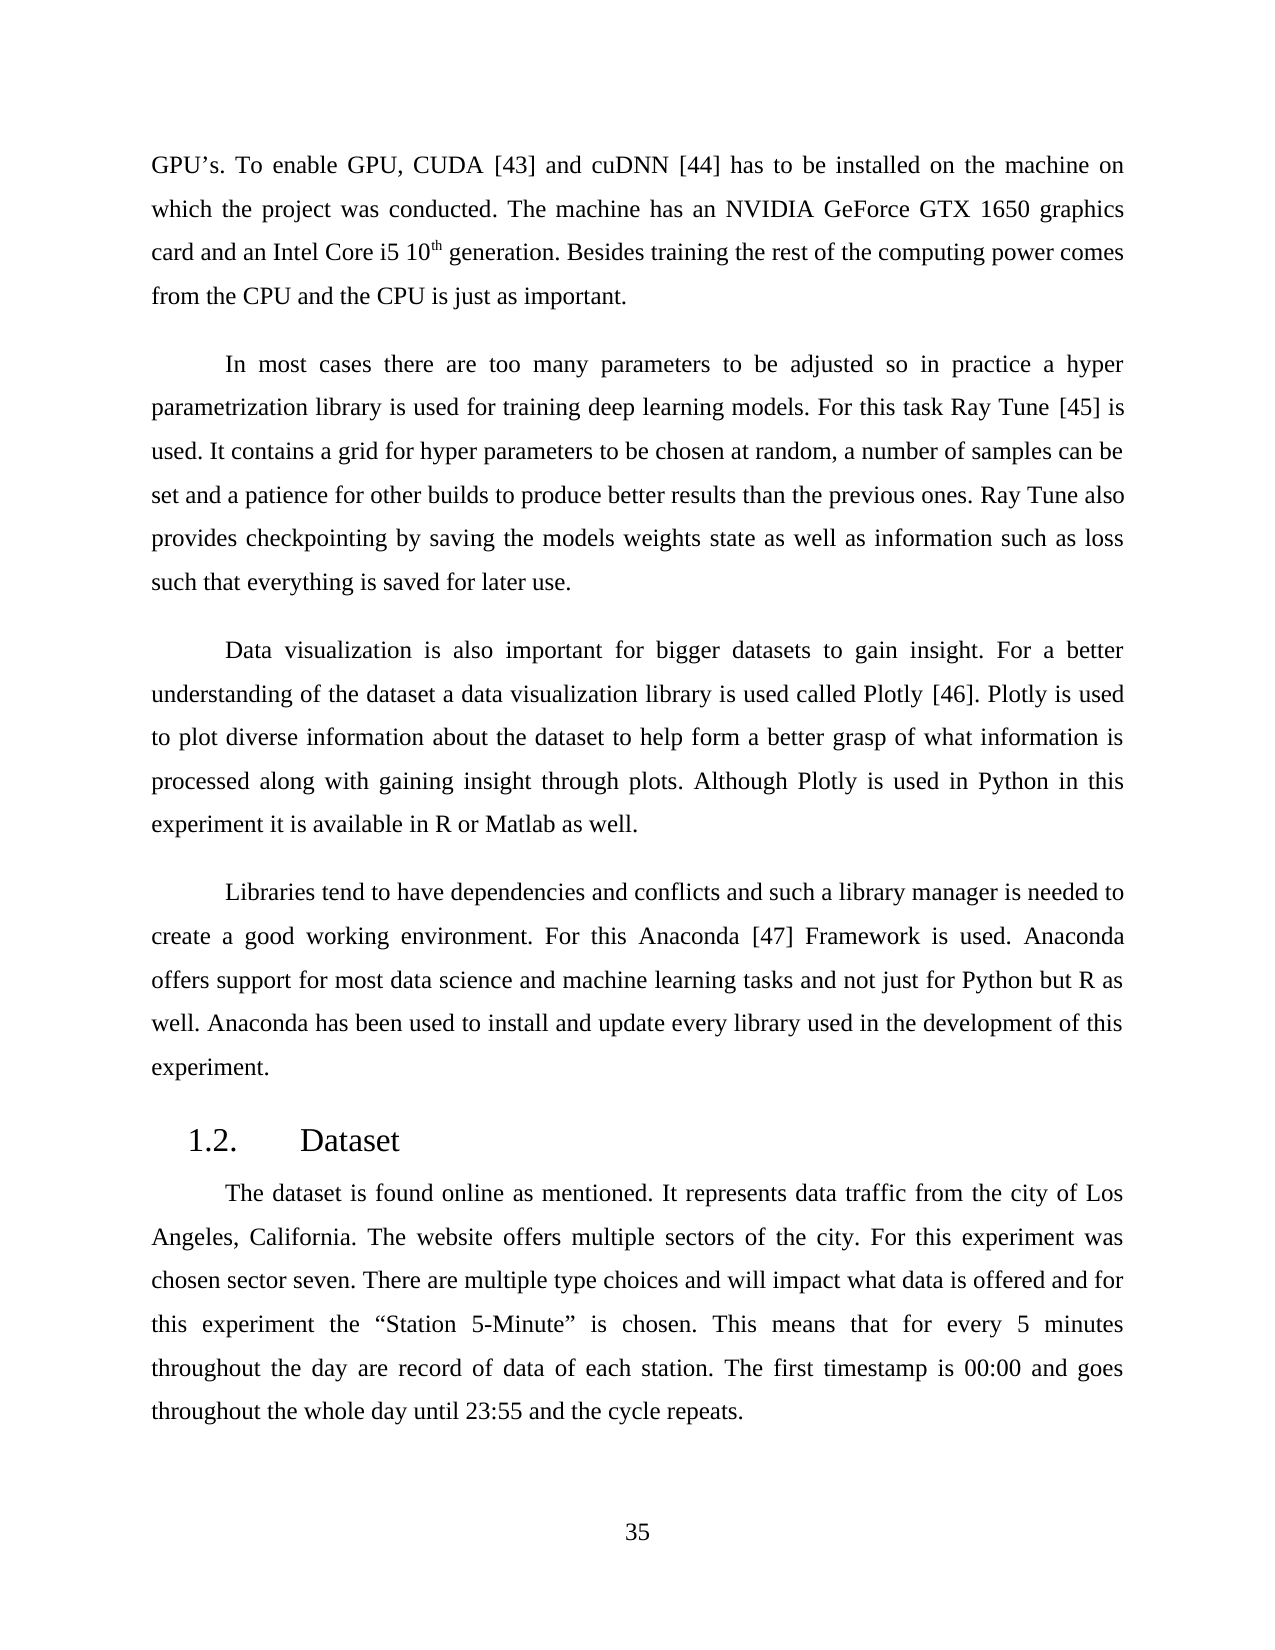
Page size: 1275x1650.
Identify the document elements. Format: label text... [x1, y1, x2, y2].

text The dataset is found online as mentioned. It represents data traffic from the city of Los Angeles, California. The website offers multiple sectors of the city. For this experiment was chosen sector seven. There are multiple type choices and will impact what data is offered and for this experiment the “Station 5-Minute” is chosen. This means that for every 5 minutes throughout the day are record of data of each station. The first timestamp is 00:00 and goes throughout the whole day until 23:55 and the cycle repeats. [151, 1178, 1125, 1425]
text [151, 150, 1125, 310]
text Libraries tend to have dependencies and conflicts and such a library manager is needed to create a good working environment. For this Anaconda Framework is used. Anaconda offers support for most data science and machine learning tasks and not just for Python but R as well. Anaconda has been used to install and update every library used in the development of this experiment. [151, 877, 1125, 1081]
text Data visualization is also important for bigger datasets to gain insight. For a better understanding of the dataset a data visualization library is used called Plotly. Plotly is used to plot diverse information about the dataset to help form a better grasp of what information is processed along with gaining insight through plots. Although Plotly is used in Python in this experiment it is available in R or Matlab as well. [151, 635, 1125, 838]
subtitle Dataset [187, 1120, 1125, 1158]
text In most cases there are too many parameters to be adjusted so in practice a hyper parametrization library is used for training deep learning models. For this task Ray Tune is used. It contains a grid for hyper parameters to be chosen at random, a number of samples can be set and a patience for other builds to produce better results than the previous ones. Ray Tune also provides checkpointing by saving the models weights state as well as information such as loss such that everything is saved for later use. [151, 349, 1125, 596]
